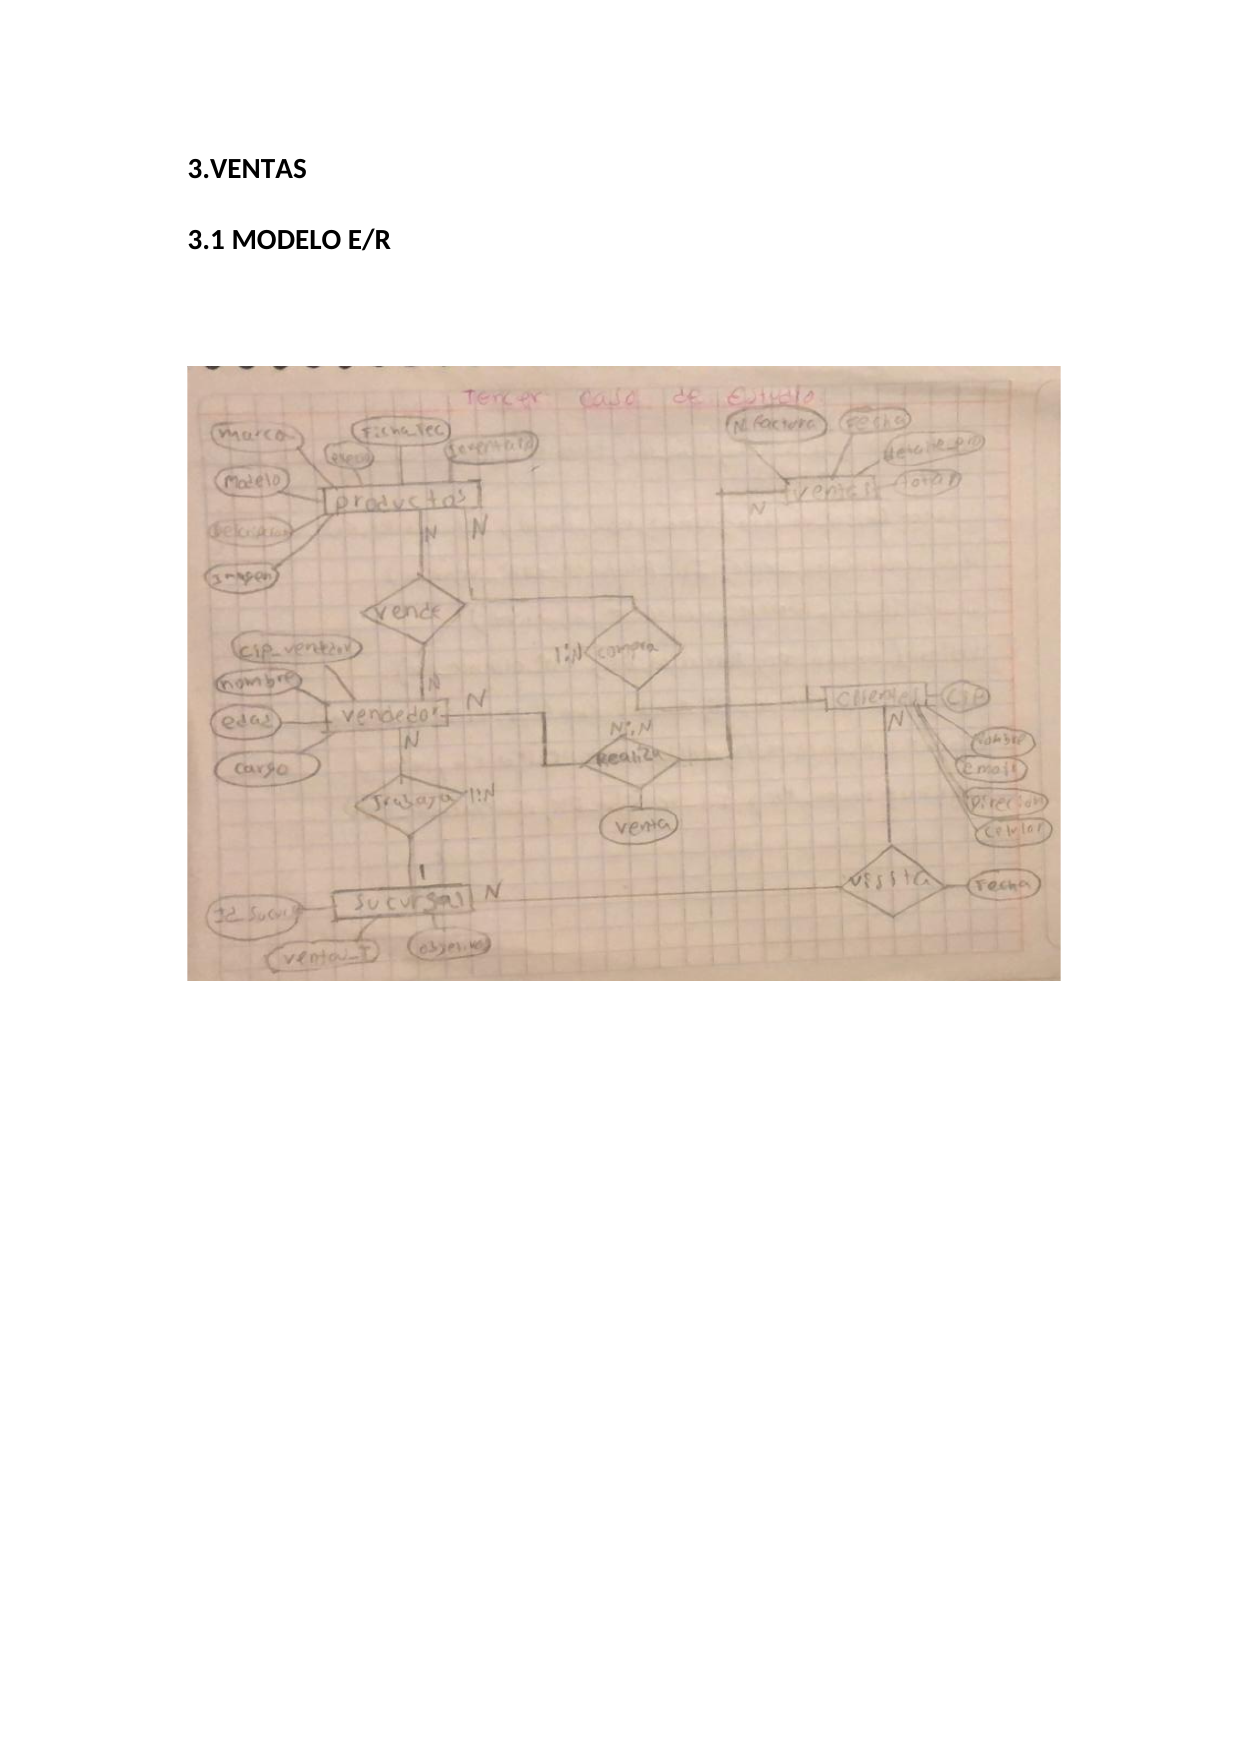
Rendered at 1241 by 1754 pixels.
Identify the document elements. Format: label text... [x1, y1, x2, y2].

text 3.1 MODELO E/R [187, 221, 1053, 257]
picture [187, 366, 1061, 981]
text 3.VENTAS [187, 150, 1053, 186]
